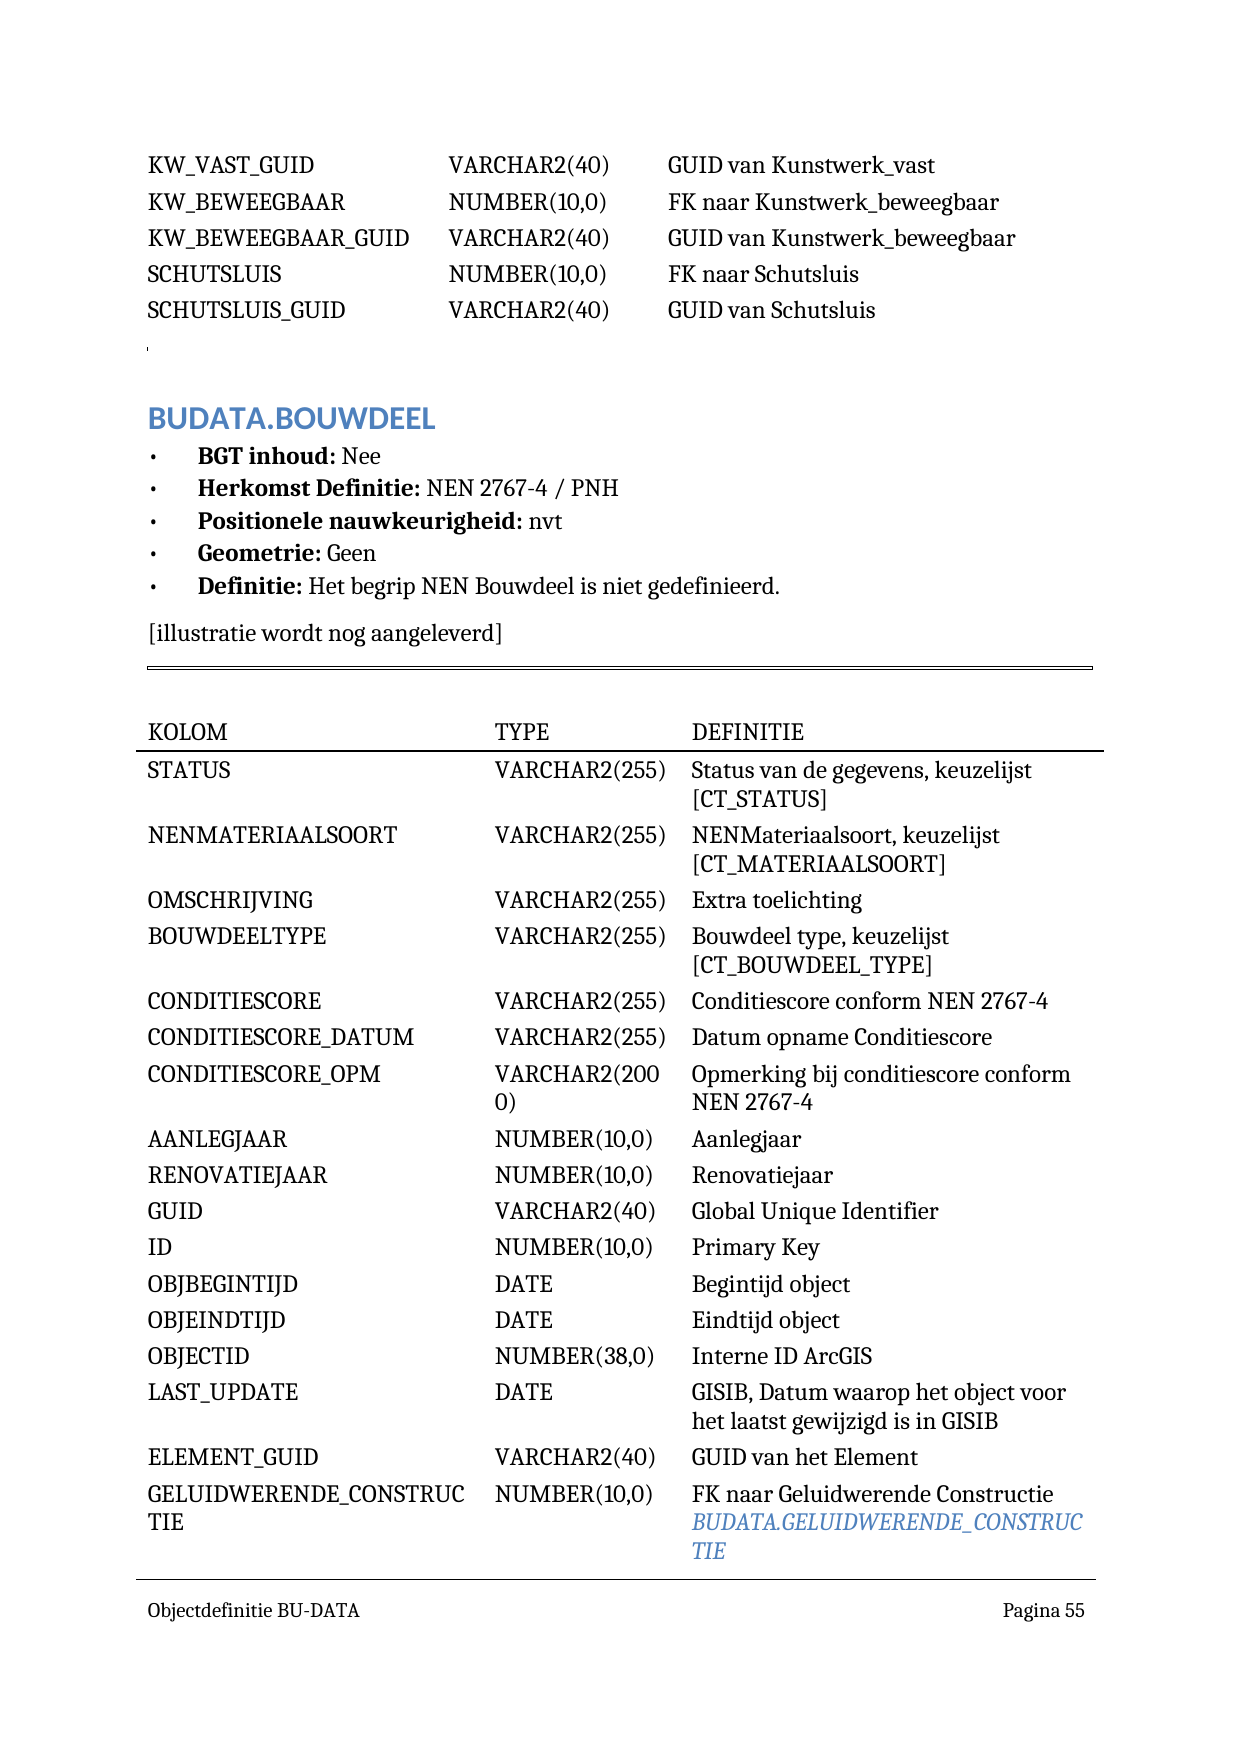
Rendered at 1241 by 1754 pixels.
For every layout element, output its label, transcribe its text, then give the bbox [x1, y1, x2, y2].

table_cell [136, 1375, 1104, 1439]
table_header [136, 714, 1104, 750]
list BGT inhoud: Nee [148, 442, 1093, 470]
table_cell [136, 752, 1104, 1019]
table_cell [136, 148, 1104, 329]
list Herkomst Definitie: NEN 2767-4 / PNH [148, 474, 1093, 503]
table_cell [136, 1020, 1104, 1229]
list Positionele nauwkeurigheid: nvt [148, 507, 1093, 535]
subtitle BUDATA.BOUWDEEL [148, 397, 1093, 438]
text [illustratie wordt nog aangeleverd] [148, 619, 1093, 648]
list Geometrie: Geen [148, 539, 1093, 568]
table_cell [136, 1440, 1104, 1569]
list Definitie: Het begrip NEN Bouwdeel is niet gedefinieerd. [148, 572, 1093, 600]
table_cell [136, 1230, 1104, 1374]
